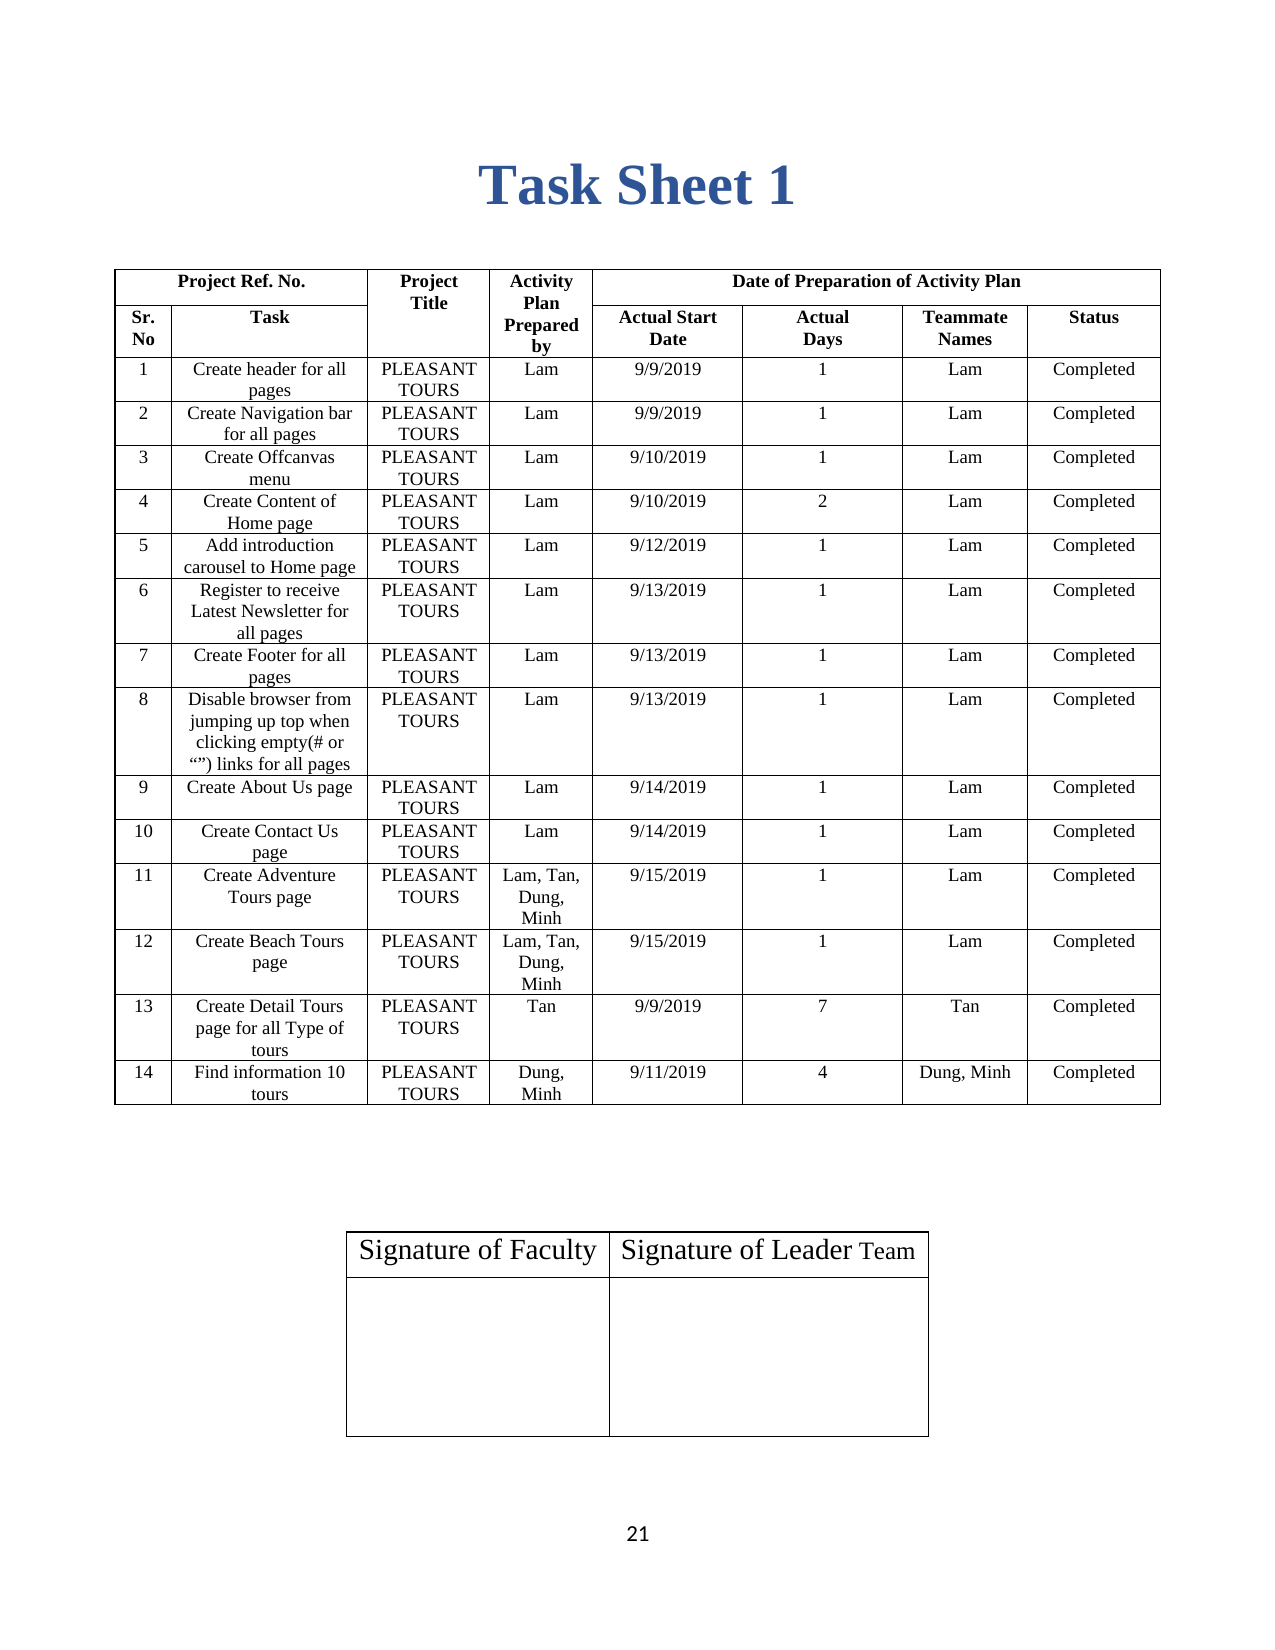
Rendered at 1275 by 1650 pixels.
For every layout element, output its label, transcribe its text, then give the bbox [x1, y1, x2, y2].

table_cell Lam [903, 358, 1027, 401]
table_cell PLEASANT TOURS [368, 688, 489, 774]
table_cell Find information 10 tours [172, 1061, 367, 1104]
table_cell PLEASANT TOURS [368, 776, 489, 819]
table_cell Completed [1028, 358, 1160, 401]
table_cell Lam [903, 930, 1027, 994]
table_cell 12 [116, 930, 171, 994]
table_cell 10 [116, 820, 171, 863]
table_cell 14 [116, 1061, 171, 1104]
table_cell Create Detail Tours page for all Type of tours [172, 995, 367, 1060]
table_cell 9/15/2019 [593, 930, 742, 994]
table_cell 1 [743, 446, 902, 489]
table_cell Lam [903, 864, 1027, 929]
table_cell 8 [116, 688, 171, 774]
table_cell Lam, Tan, Dung, Minh [490, 864, 592, 929]
table_cell 1 [743, 534, 902, 577]
table_cell Completed [1028, 490, 1160, 533]
table_cell Task [172, 306, 367, 357]
table_cell PLEASANT TOURS [368, 579, 489, 643]
table_cell Completed [1028, 446, 1160, 489]
table_cell 1 [743, 688, 902, 774]
table_cell Status [1028, 306, 1160, 357]
table_cell Teammate Names [903, 306, 1027, 357]
table_cell 9/13/2019 [593, 688, 742, 774]
table_cell Create Footer for all pages [172, 644, 367, 687]
table_header Signature of Faculty [347, 1233, 609, 1277]
table_header Project Title [368, 270, 489, 357]
table_cell 9/9/2019 [593, 402, 742, 445]
table_header Activity Plan Prepared by [490, 270, 592, 357]
table_cell 1 [743, 820, 902, 863]
table_cell Actual Start Date [593, 306, 742, 357]
table_cell 9/13/2019 [593, 579, 742, 643]
table_cell 1 [743, 358, 902, 401]
table_cell 9/9/2019 [593, 995, 742, 1060]
table_cell 7 [743, 995, 902, 1060]
table_cell Lam [903, 579, 1027, 643]
table_cell 4 [116, 490, 171, 533]
table_cell 1 [743, 579, 902, 643]
table_cell [347, 1278, 609, 1436]
table_cell PLEASANT TOURS [368, 446, 489, 489]
table_cell Tan [903, 995, 1027, 1060]
table_cell 2 [116, 402, 171, 445]
table_cell Lam [903, 688, 1027, 774]
table_cell Lam [490, 688, 592, 774]
table_cell Lam [490, 490, 592, 533]
table_cell 3 [116, 446, 171, 489]
table_cell Completed [1028, 1061, 1160, 1104]
table_cell Lam [903, 446, 1027, 489]
table_cell 9/15/2019 [593, 864, 742, 929]
table_cell Lam [490, 402, 592, 445]
table_cell 9 [116, 776, 171, 819]
table_cell PLEASANT TOURS [368, 995, 489, 1060]
table_cell PLEASANT TOURS [368, 864, 489, 929]
table_cell PLEASANT TOURS [368, 930, 489, 994]
table_cell Lam [903, 644, 1027, 687]
table_cell 9/10/2019 [593, 446, 742, 489]
table_cell Create Content of Home page [172, 490, 367, 533]
table_cell Lam [490, 579, 592, 643]
table_cell Add introduction carousel to Home page [172, 534, 367, 577]
table_cell Completed [1028, 688, 1160, 774]
table_cell Lam [903, 534, 1027, 577]
table_cell 9/13/2019 [593, 644, 742, 687]
table_cell 6 [116, 579, 171, 643]
table_cell Create About Us page [172, 776, 367, 819]
table_cell Register to receive Latest Newsletter for all pages [172, 579, 367, 643]
table_cell 7 [116, 644, 171, 687]
table_cell Lam [903, 490, 1027, 533]
table_cell 9/11/2019 [593, 1061, 742, 1104]
table_cell 9/14/2019 [593, 776, 742, 819]
table_cell Completed [1028, 930, 1160, 994]
table_cell PLEASANT TOURS [368, 534, 489, 577]
table_header Date of Preparation of Activity Plan [593, 270, 1160, 305]
table_cell PLEASANT TOURS [368, 820, 489, 863]
table_header Signature of Leader Team [610, 1233, 928, 1277]
table_cell Completed [1028, 534, 1160, 577]
table_cell 1 [743, 776, 902, 819]
table_cell 1 [743, 402, 902, 445]
table_cell 1 [743, 644, 902, 687]
table_cell Lam [903, 820, 1027, 863]
table_cell Create Beach Tours page [172, 930, 367, 994]
table_cell Lam [490, 776, 592, 819]
table_cell PLEASANT TOURS [368, 490, 489, 533]
table_cell Dung, Minh [903, 1061, 1027, 1104]
table_cell PLEASANT TOURS [368, 1061, 489, 1104]
table_cell Completed [1028, 820, 1160, 863]
table_cell Lam [490, 446, 592, 489]
table_cell Completed [1028, 995, 1160, 1060]
table_cell Create header for all pages [172, 358, 367, 401]
table_cell Completed [1028, 402, 1160, 445]
table_cell Tan [490, 995, 592, 1060]
table_cell Lam [903, 776, 1027, 819]
table_cell Create Adventure Tours page [172, 864, 367, 929]
table_cell 9/12/2019 [593, 534, 742, 577]
table_cell Completed [1028, 644, 1160, 687]
table_cell Create Contact Us page [172, 820, 367, 863]
table_cell Sr. No [116, 306, 171, 357]
table_cell 9/14/2019 [593, 820, 742, 863]
table_cell Completed [1028, 579, 1160, 643]
table_cell Lam [903, 402, 1027, 445]
table_cell 11 [116, 864, 171, 929]
table_cell Actual Days [743, 306, 902, 357]
table_cell Dung, Minh [490, 1061, 592, 1104]
table_cell Lam [490, 644, 592, 687]
table_cell [610, 1278, 928, 1436]
table_cell 1 [116, 358, 171, 401]
table_cell 9/10/2019 [593, 490, 742, 533]
table_cell Lam [490, 820, 592, 863]
table_cell Disable browser from jumping up top when clicking empty(# or “”) links for all pages [172, 688, 367, 774]
table_cell Lam, Tan, Dung, Minh [490, 930, 592, 994]
table_cell PLEASANT TOURS [368, 402, 489, 445]
table_cell Lam [490, 534, 592, 577]
table_cell Lam [490, 358, 592, 401]
table_cell 2 [743, 490, 902, 533]
table_cell Create Navigation bar for all pages [172, 402, 367, 445]
table_cell 1 [743, 930, 902, 994]
table_cell PLEASANT TOURS [368, 644, 489, 687]
table_cell 5 [116, 534, 171, 577]
table_cell Completed [1028, 776, 1160, 819]
subtitle Task Sheet 1 [150, 150, 1125, 217]
table_cell PLEASANT TOURS [368, 358, 489, 401]
table_cell 13 [116, 995, 171, 1060]
table_cell 1 [743, 864, 902, 929]
table_cell 9/9/2019 [593, 358, 742, 401]
table_cell Completed [1028, 864, 1160, 929]
table_cell 4 [743, 1061, 902, 1104]
table_cell Create Offcanvas menu [172, 446, 367, 489]
table_header Project Ref. No. [116, 270, 367, 305]
